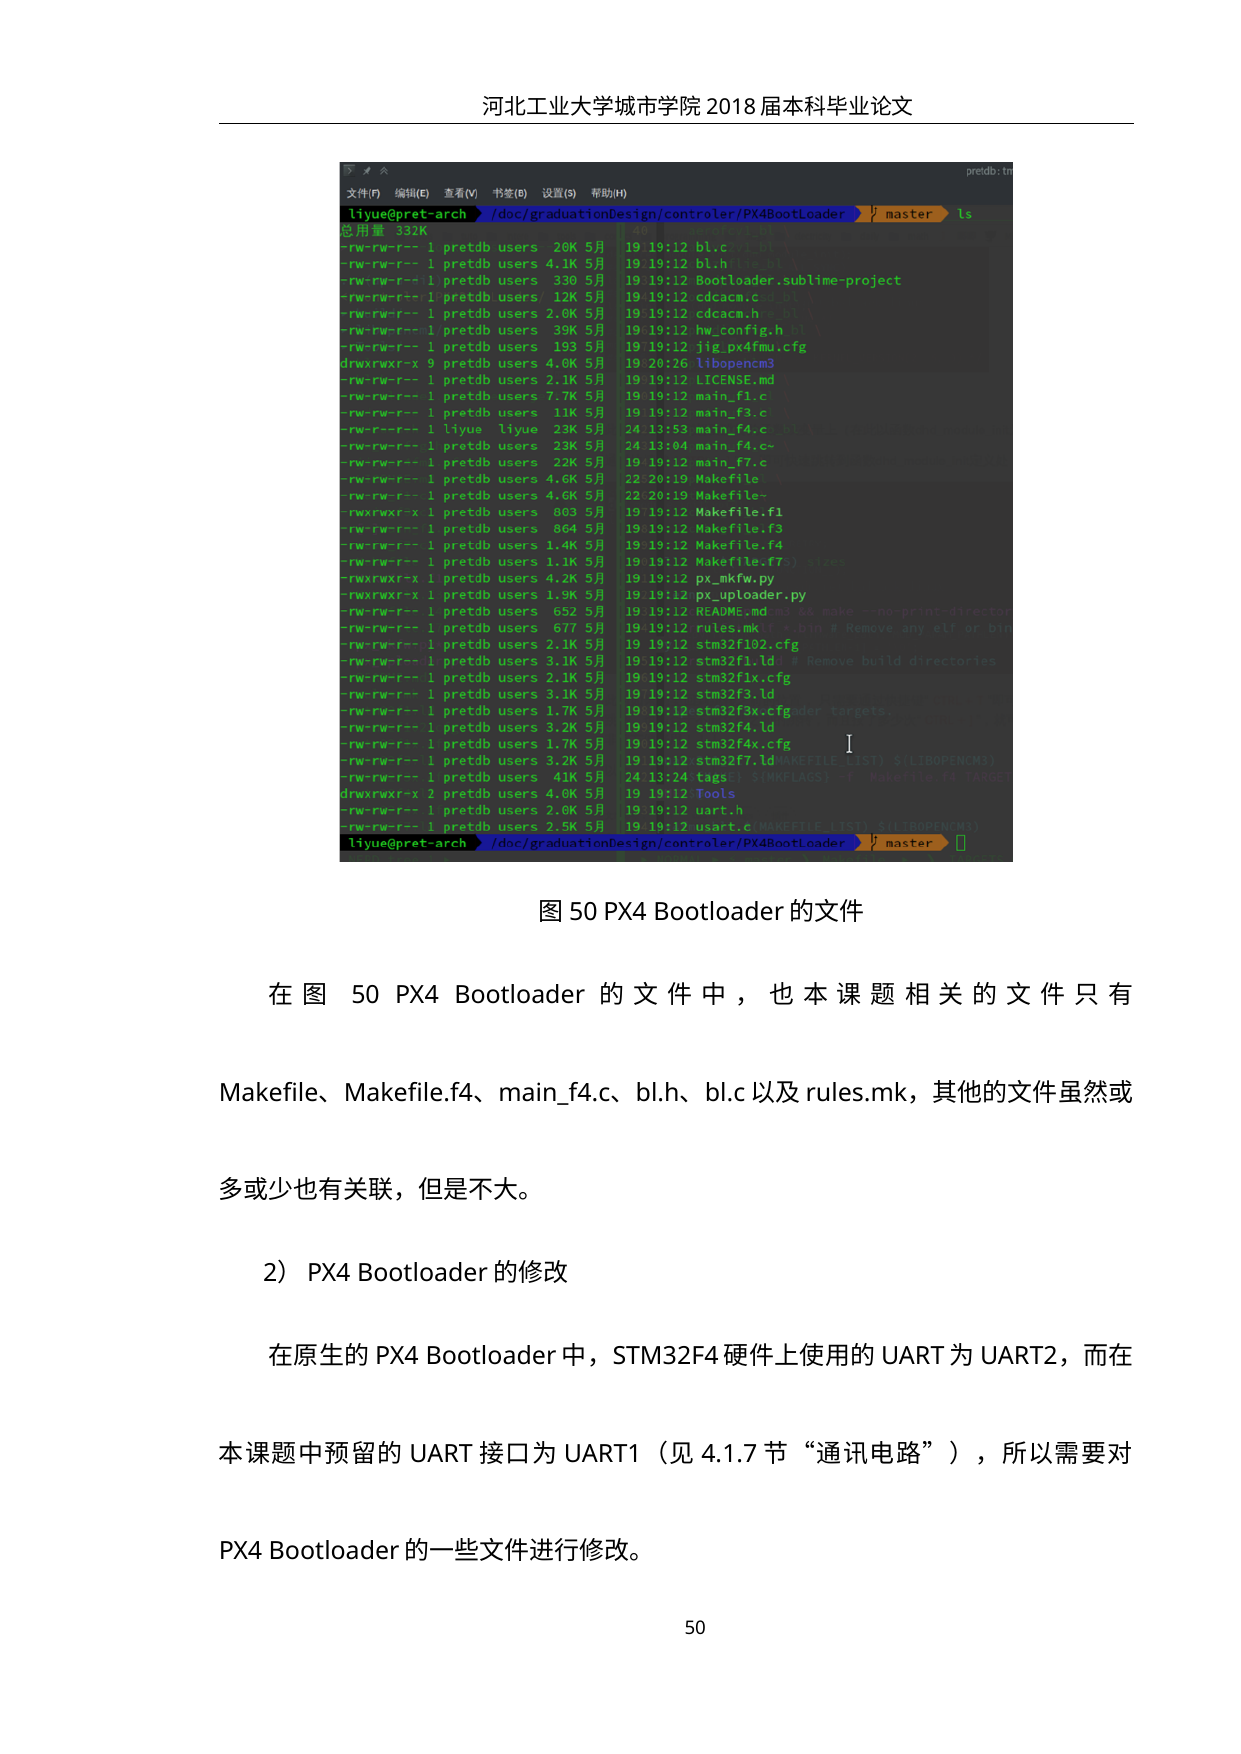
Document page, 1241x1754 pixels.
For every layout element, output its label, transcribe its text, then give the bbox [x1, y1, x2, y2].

list PX4 Bootloader的修改 [263, 1238, 1134, 1303]
picture [339, 162, 1013, 862]
text 在图 50 PX4 Bootloader的文件中，也本课题相关的文件只有Makefile、Makefile.f4、main_f4.c、bl.h、bl.c以及rules.mk，其他的文件虽然或多或少也有关联，但是不大。 [218, 960, 1134, 1220]
text 在原生的PX4 Bootloader中，STM32F4硬件上使用的UART为UART2，而在本课题中预留的UART接口为UART1（见4.1.7节“通讯电路”），所以需要对PX4 Bootloader的一些文件进行修改。 [218, 1321, 1134, 1581]
